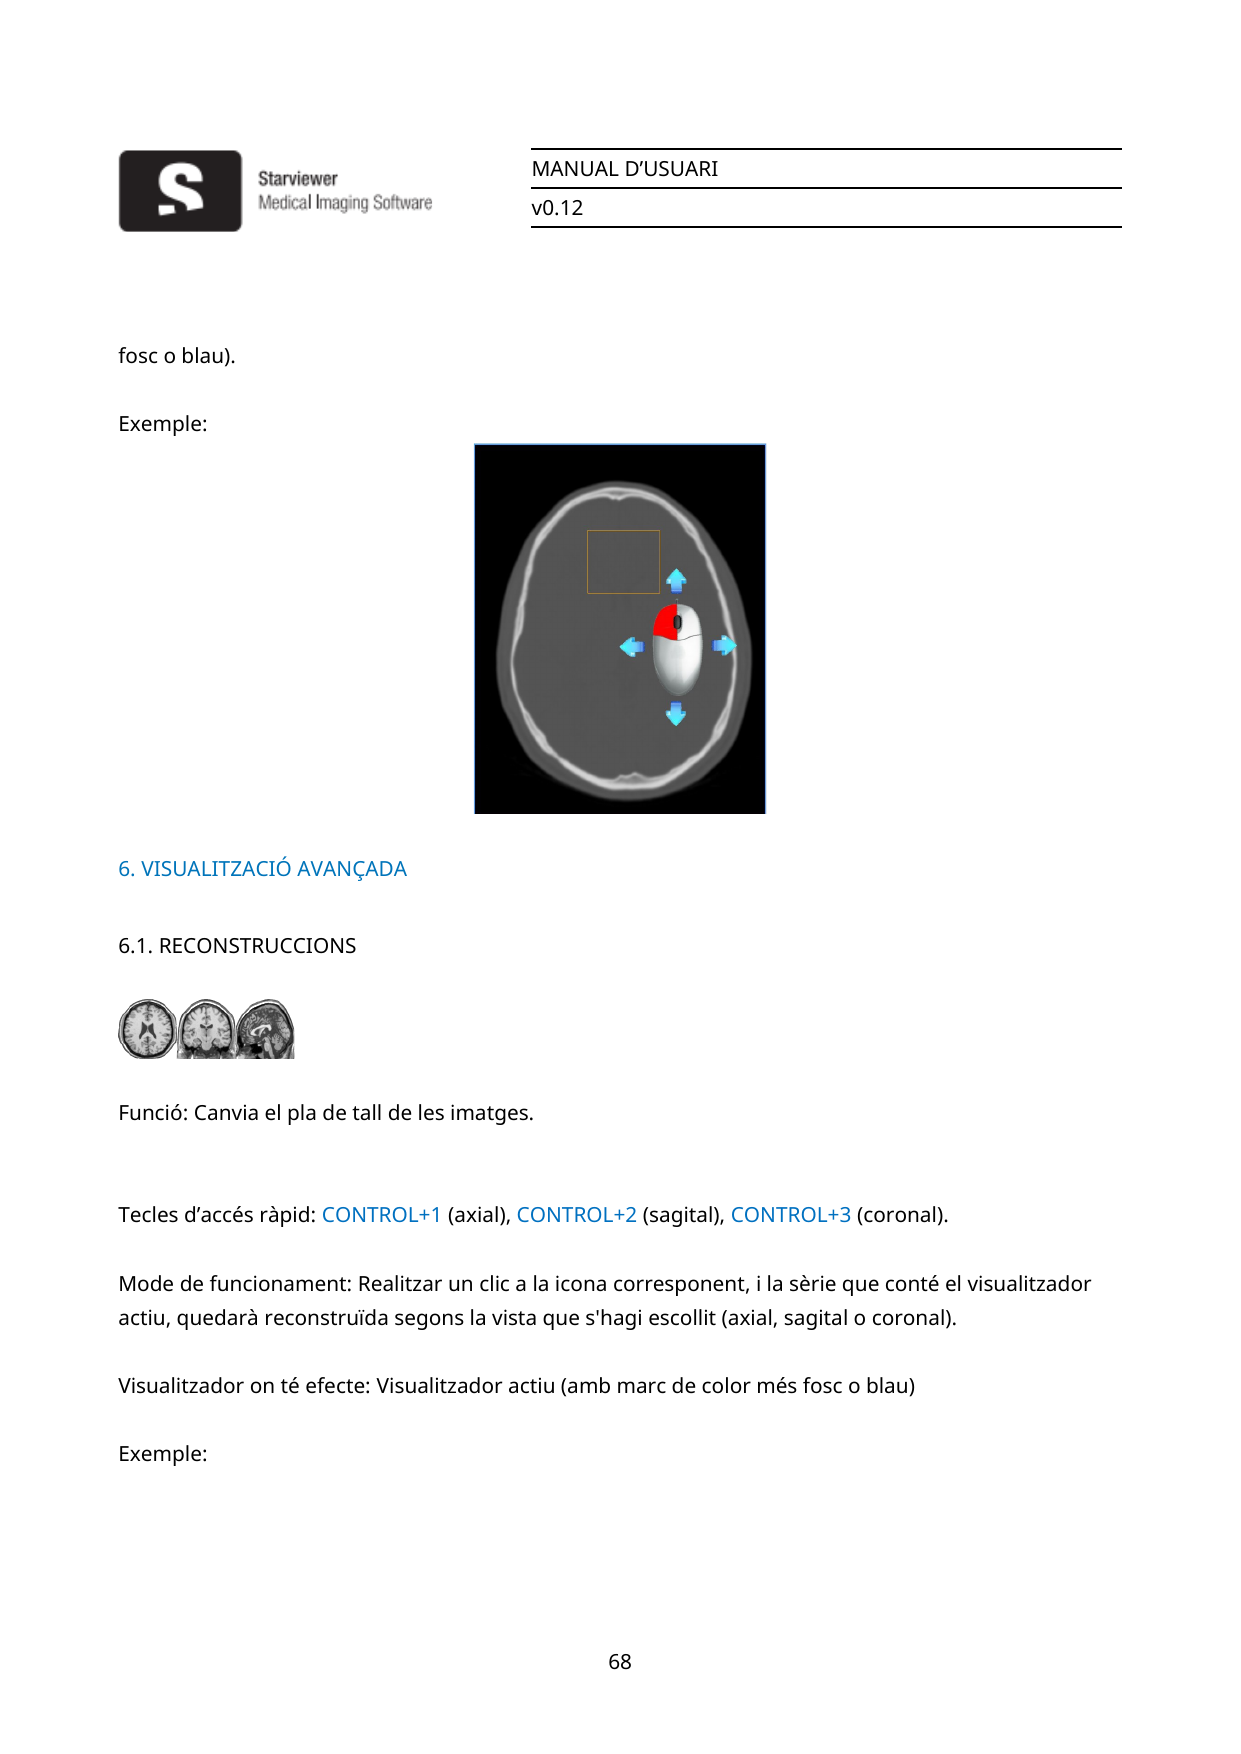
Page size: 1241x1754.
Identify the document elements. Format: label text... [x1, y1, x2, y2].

text Exemple: [118, 409, 1122, 438]
picture [473, 443, 767, 814]
picture [118, 999, 295, 1059]
text Funció: Canvia el pla de tall de les imatges. [118, 1098, 1122, 1127]
text Mode de funcionament: Realitzar un clic a la icona corresponent, i la sèrie que conté el visualitzador actiu, quedarà reconstruïda segons la vista que s'hagi escollit (axial, sagital o coronal). [118, 1269, 1122, 1331]
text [118, 341, 1122, 370]
text Visualitzador on té efecte: Visualitzador actiu (amb marc de color més fosc o blau) [118, 1371, 1122, 1399]
subtitle Reconstruccions [118, 931, 1122, 960]
text Exemple: [118, 1439, 1122, 1467]
subtitle Visualització Avançada [118, 854, 1122, 882]
text Tecles d’accés ràpid: CONTROL+1 (axial), CONTROL+2 (sagital), CONTROL+3 (coronal). [118, 1201, 1122, 1229]
